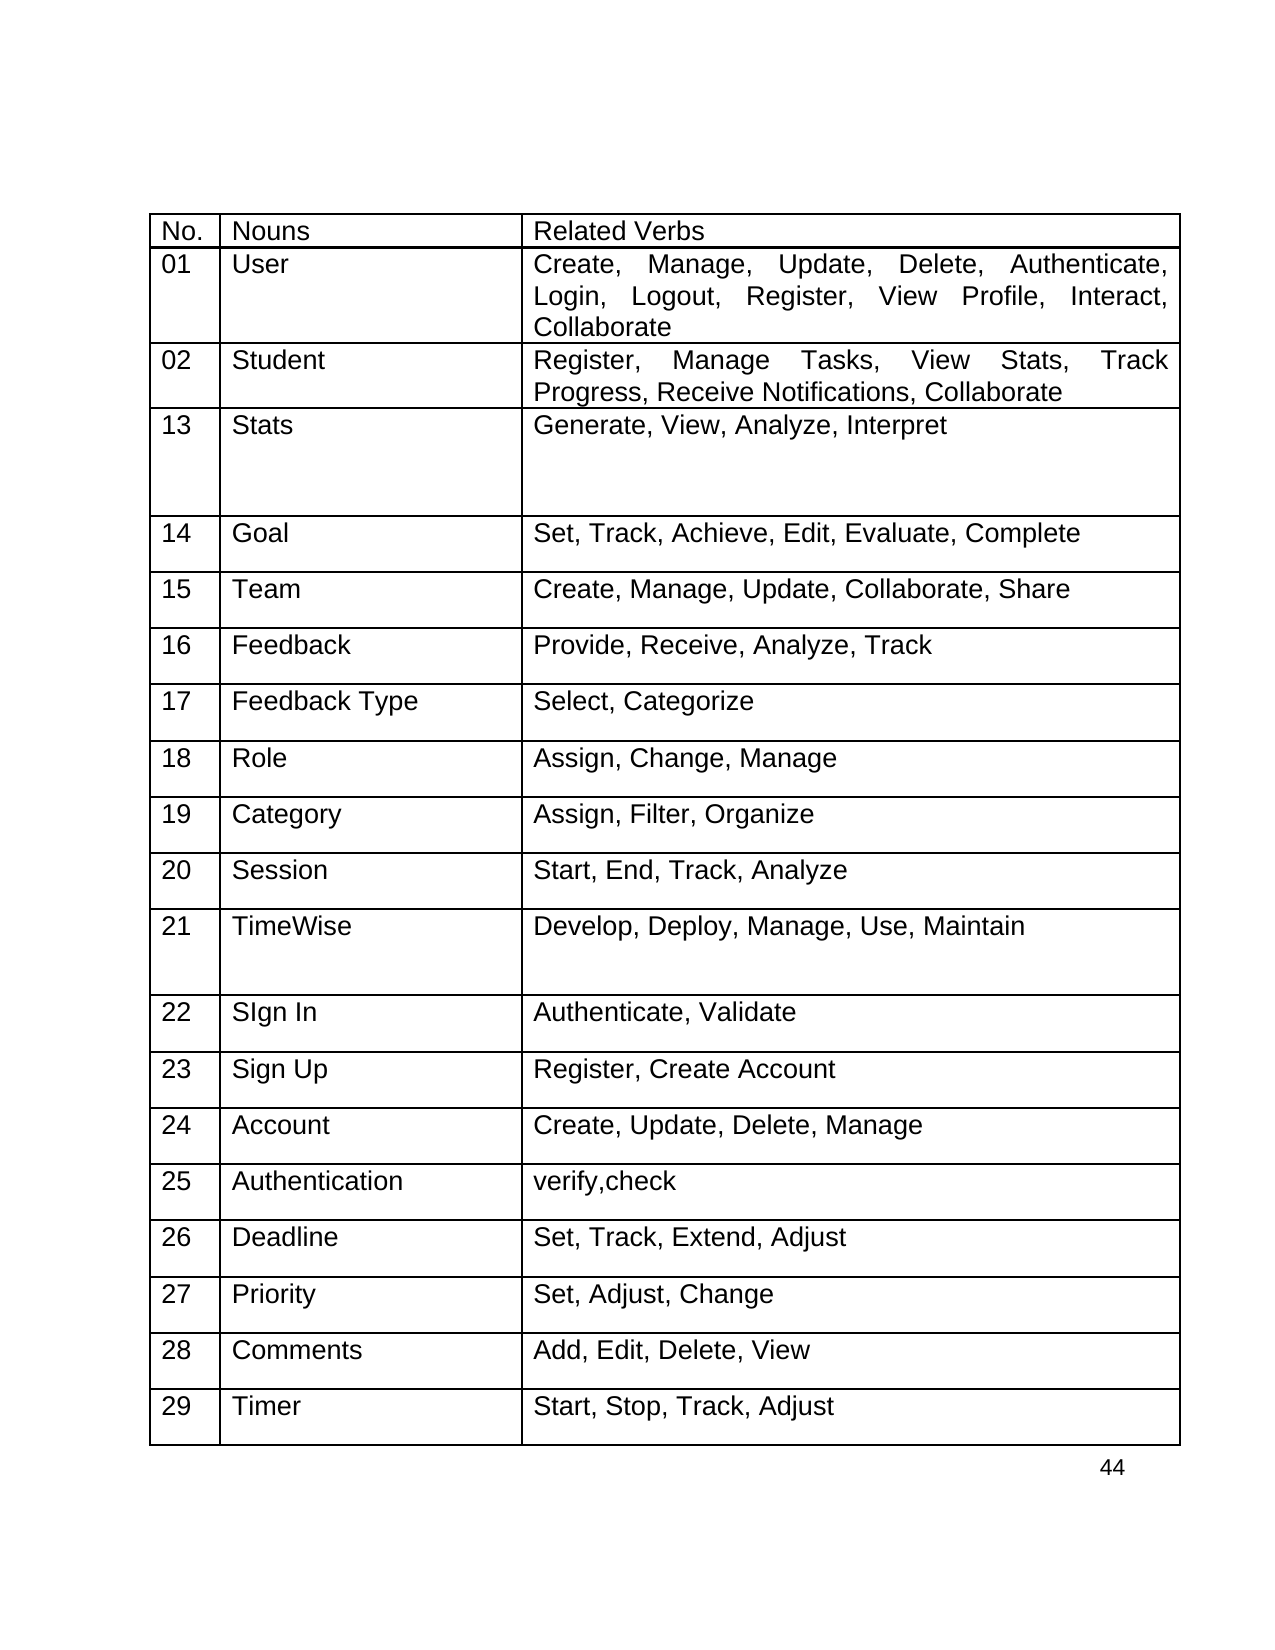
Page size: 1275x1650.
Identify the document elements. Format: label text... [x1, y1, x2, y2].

table_cell Select, Categorize [523, 685, 1179, 739]
table_cell Assign, Change, Manage [523, 742, 1179, 796]
table_cell 16 [151, 629, 219, 683]
table_cell Team [221, 573, 521, 627]
table_cell 14 [151, 517, 219, 571]
table_cell Account [221, 1109, 521, 1163]
table_cell SIgn In [221, 996, 521, 1051]
table_cell Priority [221, 1278, 521, 1332]
table_cell 26 [151, 1221, 219, 1276]
table_cell Comments [221, 1334, 521, 1388]
table_cell 19 [151, 798, 219, 852]
table_cell Student [221, 344, 521, 407]
table_cell Category [221, 798, 521, 852]
table_header No. [151, 215, 219, 246]
table_cell 20 [151, 854, 219, 908]
table_cell 24 [151, 1109, 219, 1163]
table_cell 18 [151, 742, 219, 796]
table_cell Generate, View, Analyze, Interpret [523, 409, 1179, 514]
table_cell 29 [151, 1390, 219, 1444]
table_cell Start, Stop, Track, Adjust [523, 1390, 1179, 1444]
table_cell 13 [151, 409, 219, 514]
table_cell Add, Edit, Delete, View [523, 1334, 1179, 1388]
table_cell verify,check [523, 1165, 1179, 1219]
table_cell Stats [221, 409, 521, 514]
table_cell Sign Up [221, 1053, 521, 1107]
table_cell Create, Manage, Update, Delete, Authenticate, Login, Logout, Register, View Profile, Interact, Collaborate [523, 249, 1179, 342]
table_cell User [221, 249, 521, 342]
table_header Related Verbs [523, 215, 1179, 246]
table_cell Feedback [221, 629, 521, 683]
table_cell Session [221, 854, 521, 908]
table_cell Feedback Type [221, 685, 521, 739]
table_cell 21 [151, 910, 219, 994]
table_cell Create, Manage, Update, Collaborate, Share [523, 573, 1179, 627]
table_cell TimeWise [221, 910, 521, 994]
table_cell Register, Create Account [523, 1053, 1179, 1107]
table_cell Authentication [221, 1165, 521, 1219]
table_cell Provide, Receive, Analyze, Track [523, 629, 1179, 683]
table_header Nouns [221, 215, 521, 246]
table_cell Develop, Deploy, Manage, Use, Maintain [523, 910, 1179, 994]
table_cell Role [221, 742, 521, 796]
table_cell Goal [221, 517, 521, 571]
table_cell Assign, Filter, Organize [523, 798, 1179, 852]
table_cell Set, Track, Achieve, Edit, Evaluate, Complete [523, 517, 1179, 571]
table_cell Deadline [221, 1221, 521, 1276]
table_cell 27 [151, 1278, 219, 1332]
table_cell Create, Update, Delete, Manage [523, 1109, 1179, 1163]
table_cell Set, Track, Extend, Adjust [523, 1221, 1179, 1276]
table_cell Register, Manage Tasks, View Stats, Track Progress, Receive Notifications, Collaborate [523, 344, 1179, 407]
table_cell Set, Adjust, Change [523, 1278, 1179, 1332]
table_cell 15 [151, 573, 219, 627]
table_cell Timer [221, 1390, 521, 1444]
table_cell 28 [151, 1334, 219, 1388]
table_cell 25 [151, 1165, 219, 1219]
table_cell Start, End, Track, Analyze [523, 854, 1179, 908]
table_cell 23 [151, 1053, 219, 1107]
table_cell Authenticate, Validate [523, 996, 1179, 1051]
table_cell 01 [151, 249, 219, 342]
table_cell 02 [151, 344, 219, 407]
table_cell 22 [151, 996, 219, 1051]
table_cell 17 [151, 685, 219, 739]
